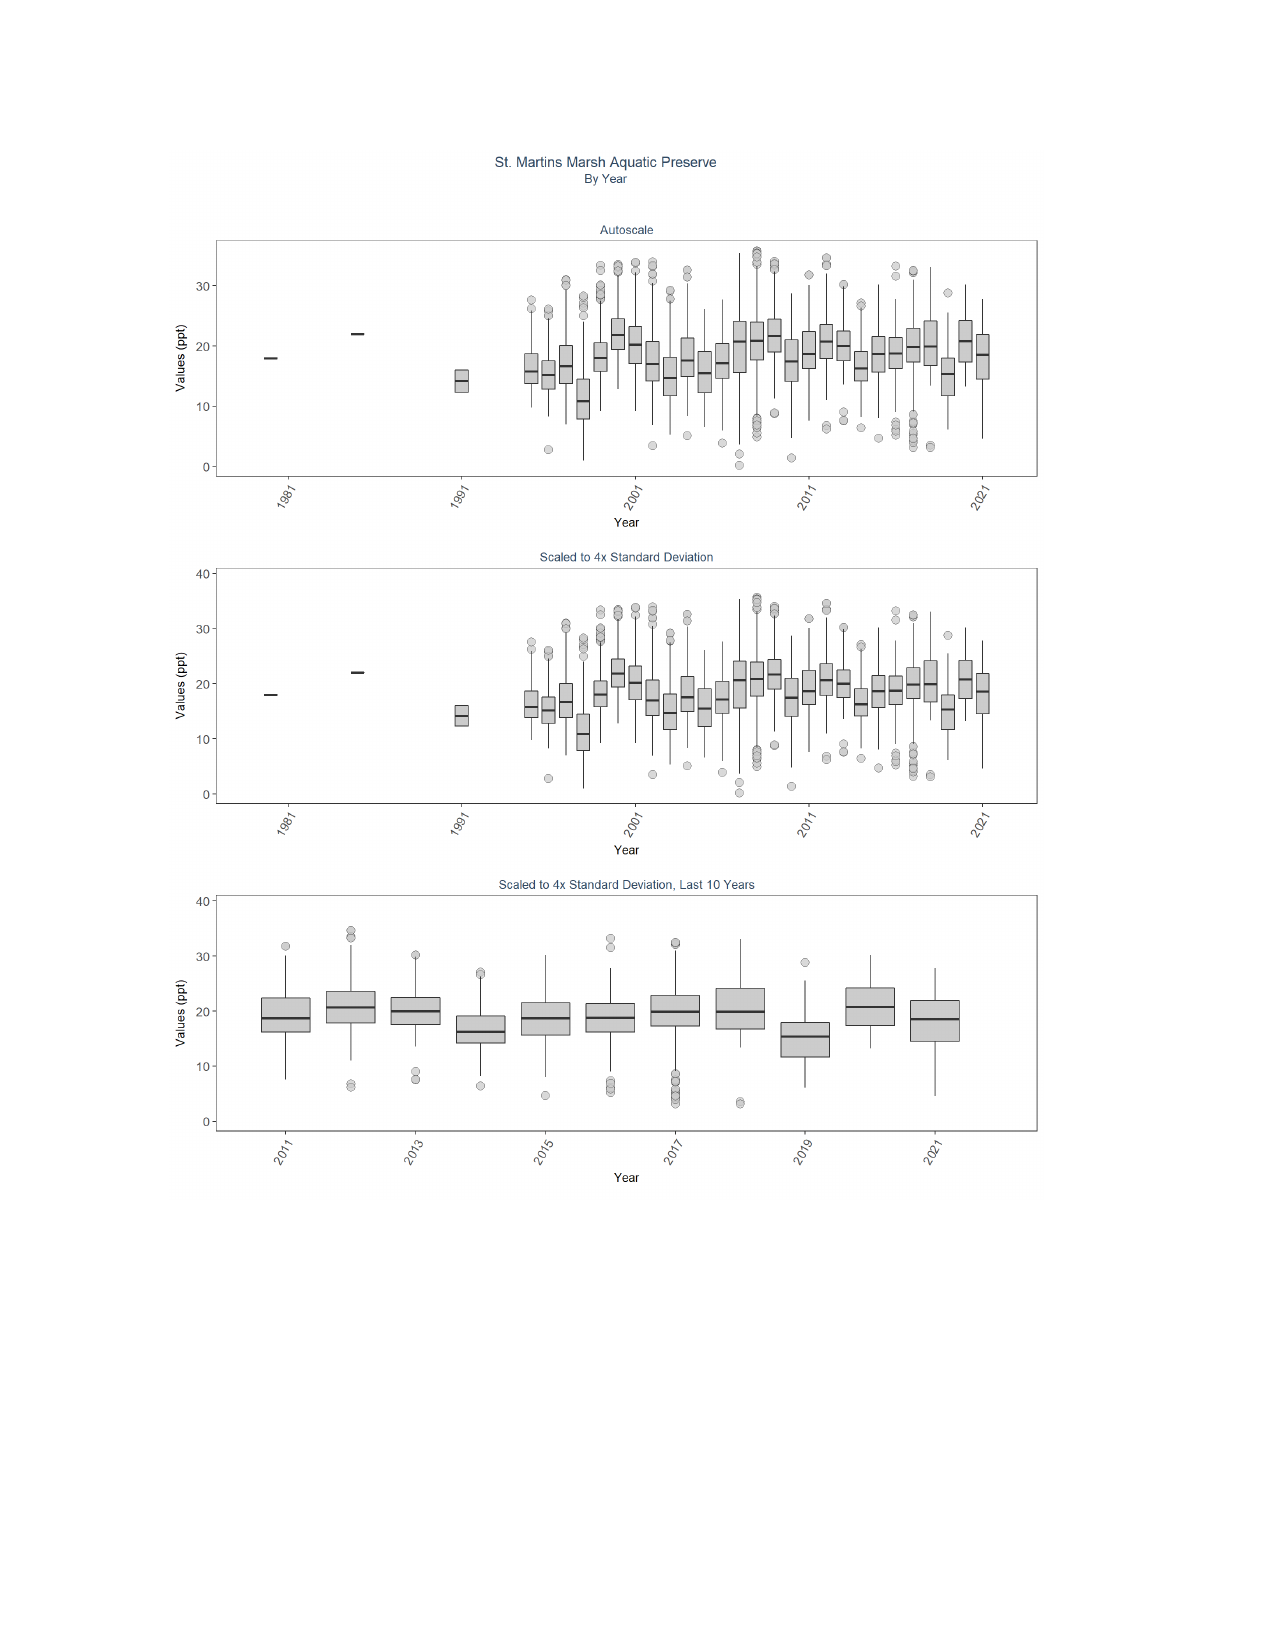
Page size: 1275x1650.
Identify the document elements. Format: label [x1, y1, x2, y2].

picture [168, 150, 1044, 1200]
